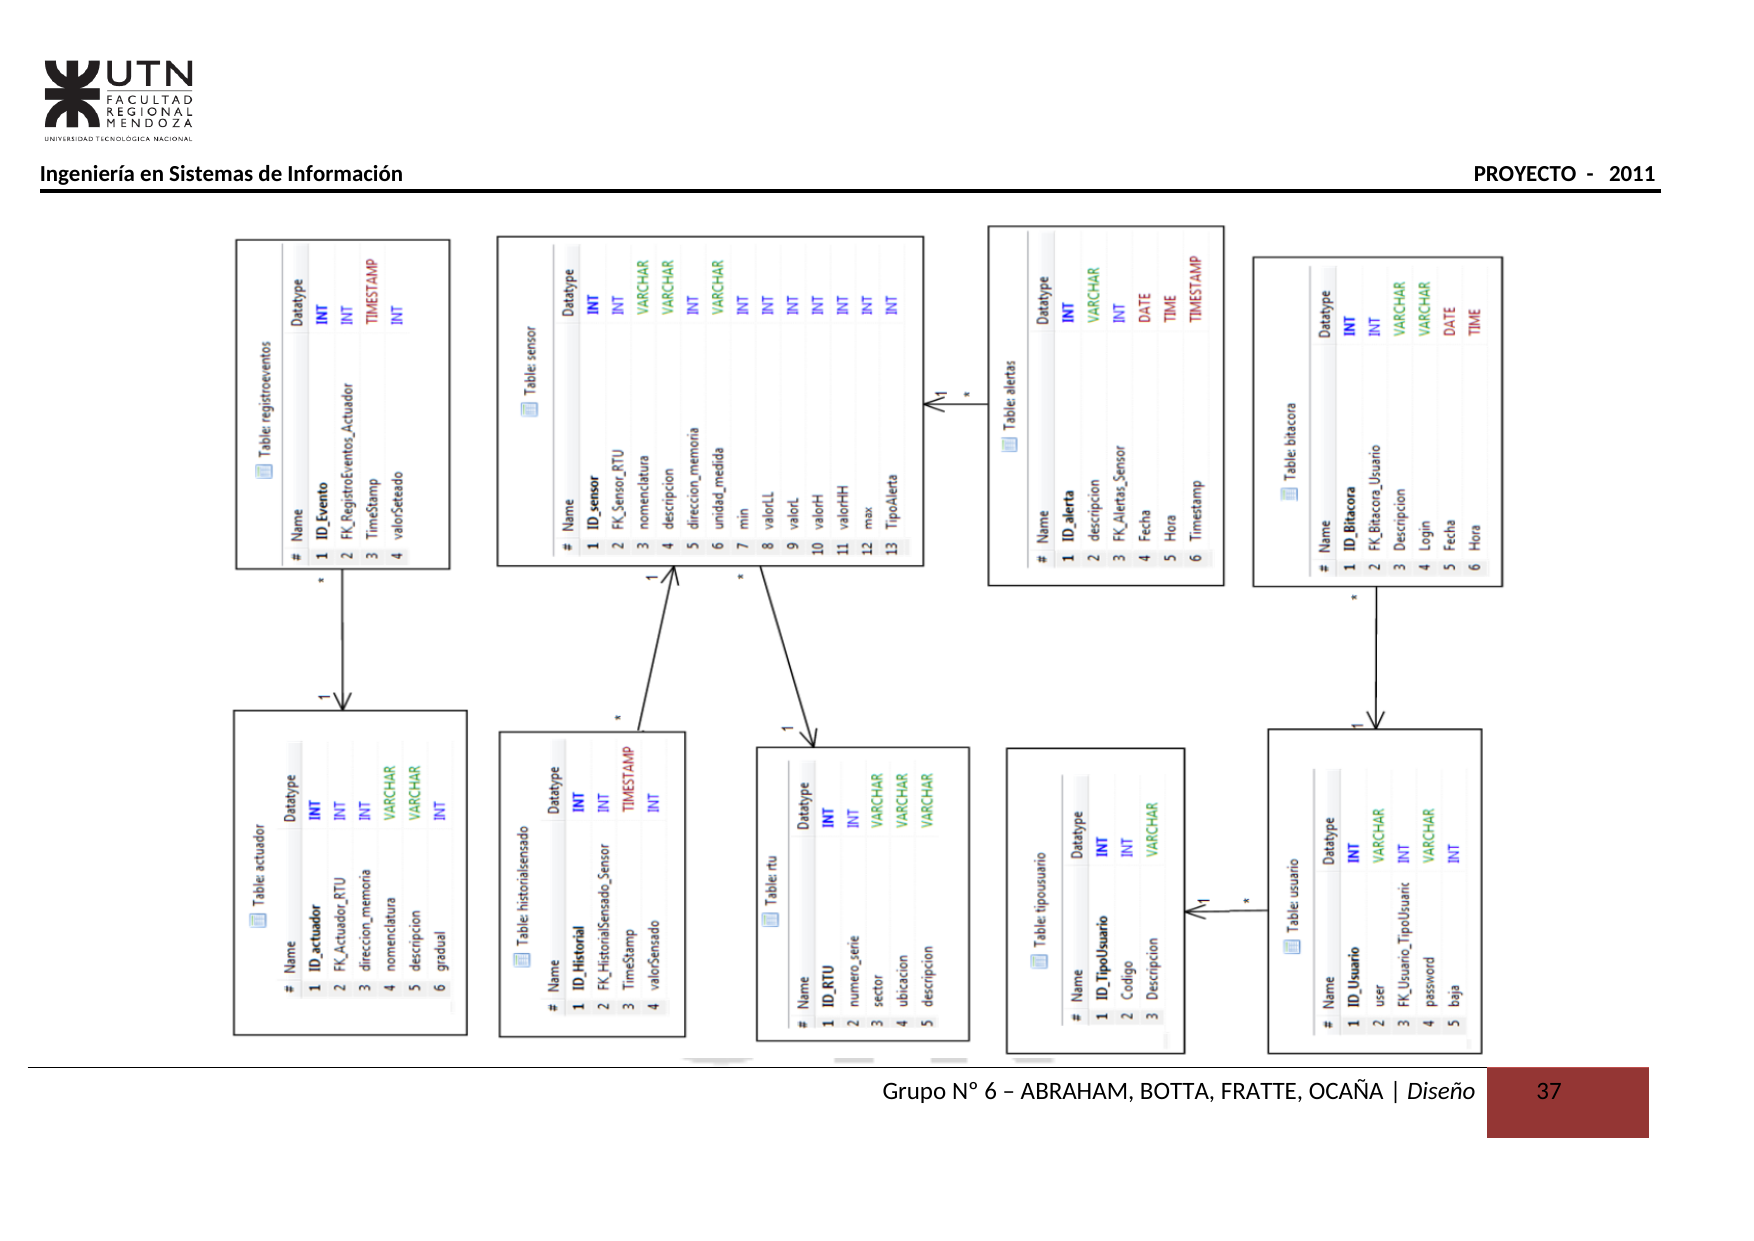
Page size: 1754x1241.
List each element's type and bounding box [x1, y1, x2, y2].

picture [228, 219, 1510, 1058]
picture [39, 59, 196, 147]
